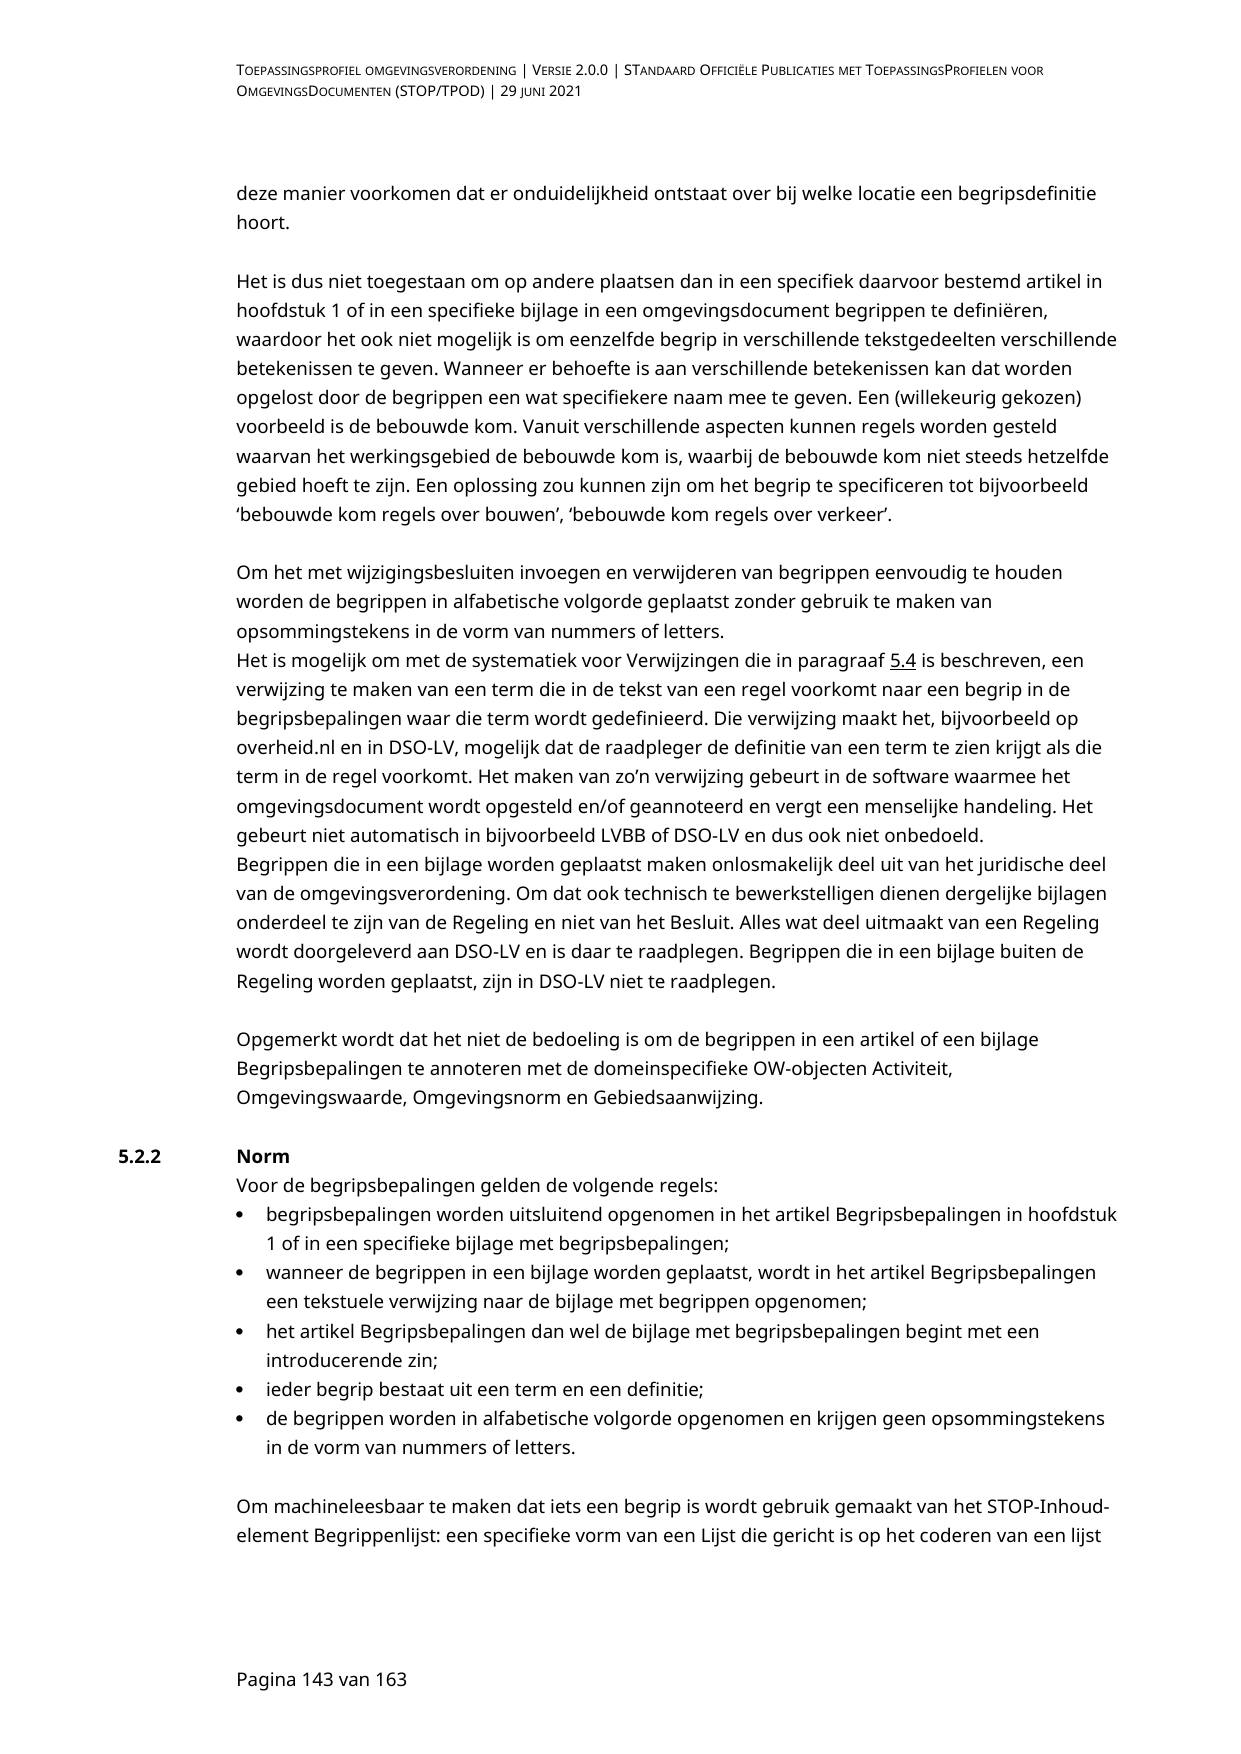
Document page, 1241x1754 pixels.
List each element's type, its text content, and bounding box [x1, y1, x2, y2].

text begripsbepalingen worden uitsluitend opgenomen in het artikel Begripsbepalingen in hoofdstuk 1 of in een specifieke bijlage met begripsbepalingen; [236, 1198, 1122, 1256]
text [236, 177, 1122, 236]
text de begrippen worden in alfabetische volgorde opgenomen en krijgen geen opsommingstekens in de vorm van nummers of letters. [236, 1402, 1122, 1461]
text wanneer de begrippen in een bijlage worden geplaatst, wordt in het artikel Begripsbepalingen een tekstuele verwijzing naar de bijlage met begrippen opgenomen; [236, 1256, 1122, 1315]
text Voor de begripsbepalingen gelden de volgende regels: [236, 1169, 1122, 1198]
text Opgemerkt wordt dat het niet de bedoeling is om de begrippen in een artikel of een bijlage Begripsbepalingen te annoteren met de domeinspecifieke OW-objecten Activiteit, Omgevingswaarde, Omgevingsnorm en Gebiedsaanwijzing. [236, 1023, 1122, 1111]
text Begrippen die in een bijlage worden geplaatst maken onlosmakelijk deel uit van het juridische deel van de omgevingsverordening. Om dat ook technisch te bewerkstelligen dienen dergelijke bijlagen onderdeel te zijn van de Regeling en niet van het Besluit. Alles wat deel uitmaakt van een Regeling wordt doorgeleverd aan DSO-LV en is daar te raadplegen. Begrippen die in een bijlage buiten de Regeling worden geplaatst, zijn in DSO-LV niet te raadplegen. [236, 848, 1122, 994]
text Om het met wijzigingsbesluiten invoegen en verwijderen van begrippen eenvoudig te houden worden de begrippen in alfabetische volgorde geplaatst zonder gebruik te maken van opsommingstekens in de vorm van nummers of letters. [236, 556, 1122, 644]
text ieder begrip bestaat uit een term en een definitie; [236, 1373, 1122, 1402]
text Het is dus niet toegestaan om op andere plaatsen dan in een specifiek daarvoor bestemd artikel in hoofdstuk 1 of in een specifieke bijlage in een omgevingsdocument begrippen te definiëren, waardoor het ook niet mogelijk is om eenzelfde begrip in verschillende tekstgedeelten verschillende betekenissen te geven. Wanneer er behoefte is aan verschillende betekenissen kan dat worden opgelost door de begrippen een wat specifiekere naam mee te geven. Een (willekeurig gekozen) voorbeeld is de bebouwde kom. Vanuit verschillende aspecten kunnen regels worden gesteld waarvan het werkingsgebied de bebouwde kom is, waarbij de bebouwde kom niet steeds hetzelfde gebied hoeft te zijn. Een oplossing zou kunnen zijn om het begrip te specificeren tot bijvoorbeeld ‘bebouwde kom regels over bouwen’, ‘bebouwde kom regels over verkeer’. [236, 265, 1122, 527]
text Het is mogelijk om met de systematiek voor Verwijzingen die in paragraaf 8.4 is beschreven, een verwijzing te maken van een term die in de tekst van een regel voorkomt naar een begrip in de begripsbepalingen waar die term wordt gedefinieerd. Die verwijzing maakt het, bijvoorbeeld op overheid.nl en in DSO-LV, mogelijk dat de raadpleger de definitie van een term te zien krijgt als die term in de regel voorkomt. Het maken van zo’n verwijzing gebeurt in de software waarmee het omgevingsdocument wordt opgesteld en/of geannoteerd en vergt een menselijke handeling. Het gebeurt niet automatisch in bijvoorbeeld LVBB of DSO-LV en dus ook niet onbedoeld. [236, 644, 1122, 848]
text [236, 1490, 1122, 1548]
text het artikel Begripsbepalingen dan wel de bijlage met begripsbepalingen begint met een introducerende zin; [236, 1315, 1122, 1373]
subtitle Norm [118, 1140, 1122, 1169]
